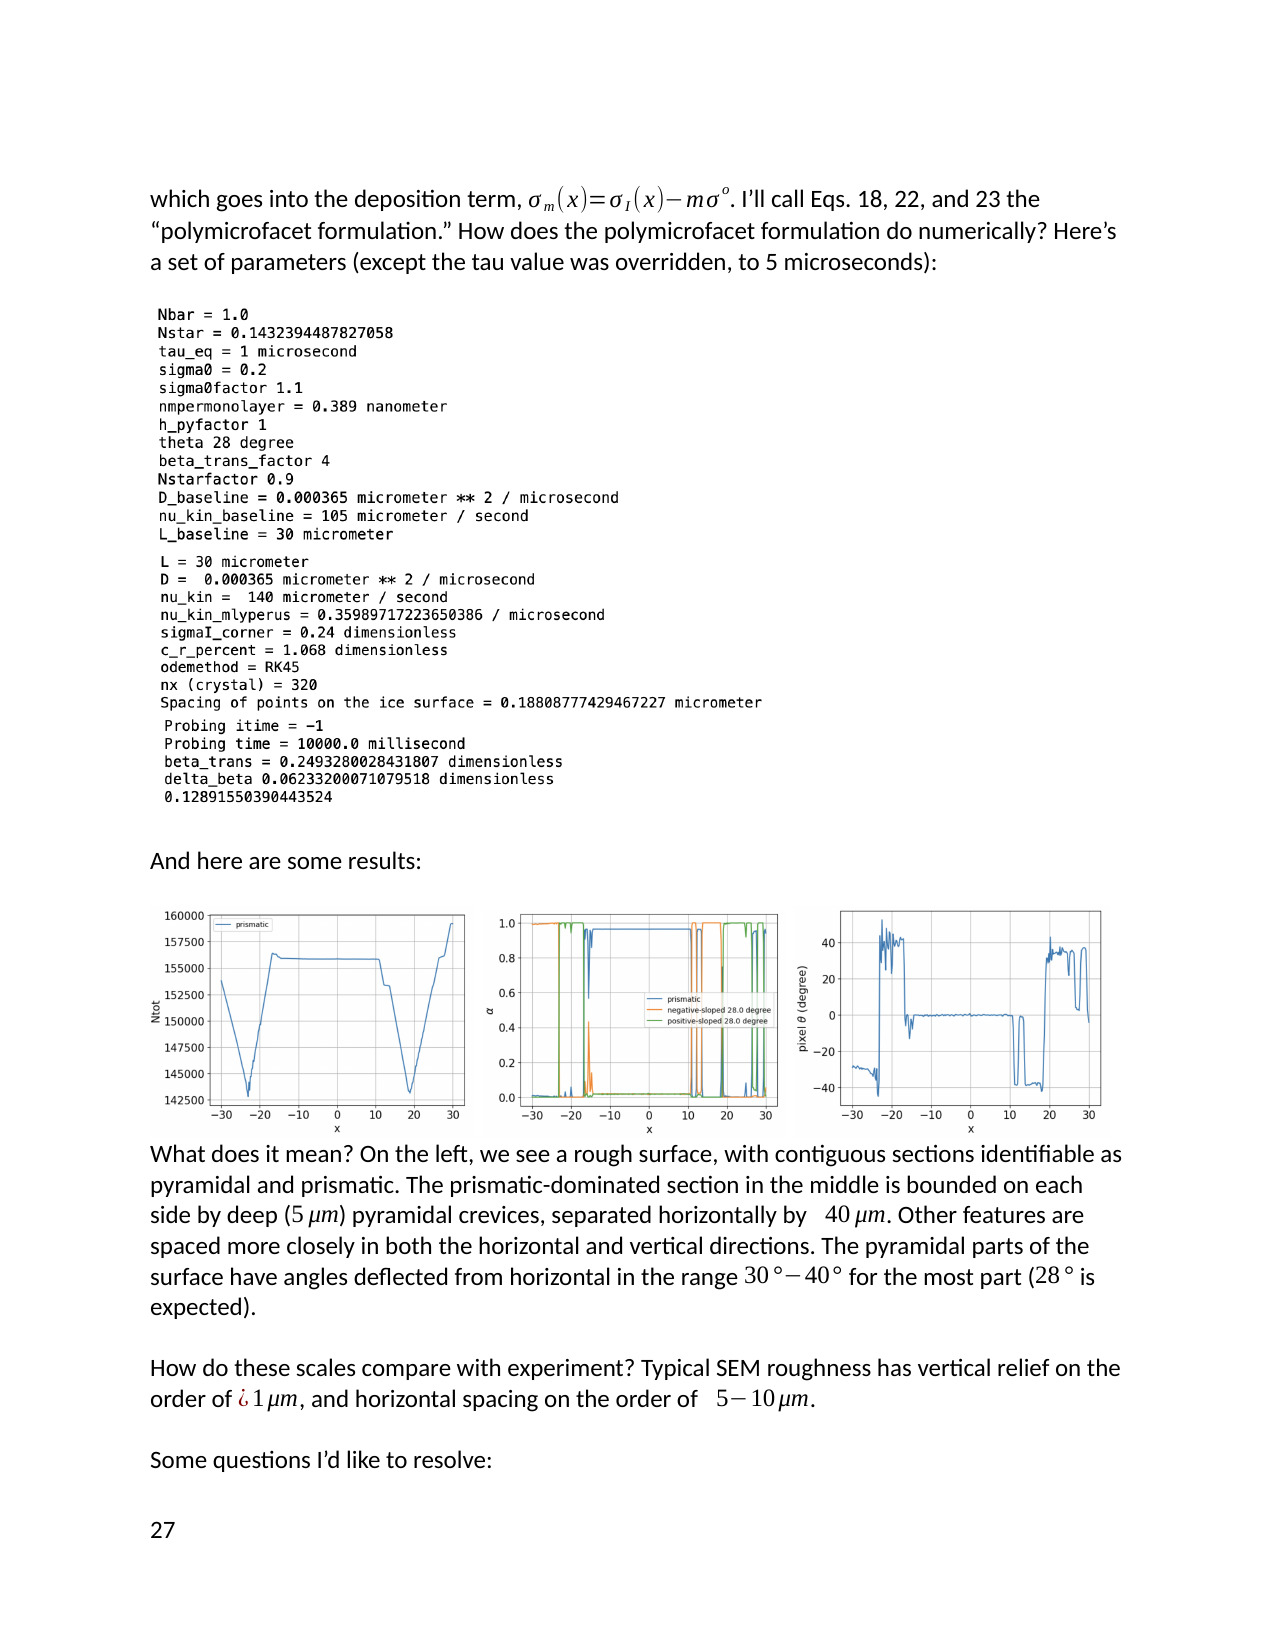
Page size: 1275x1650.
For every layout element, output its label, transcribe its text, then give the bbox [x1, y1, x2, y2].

picture [150, 307, 772, 815]
text Some questions I’d like to resolve: [150, 1444, 1125, 1474]
text What does it mean? On the left, we see a rough surface, with contiguous sections identifiable as pyramidal and prismatic. The prismatic-dominated section in the middle is bounded on each side by deep () pyramidal crevices, separated horizontally by . Other features are spaced more closely in both the horizontal and vertical directions. The pyramidal parts of the surface have angles deflected from horizontal in the range for the most part ( is expected). [150, 1138, 1125, 1322]
text which goes into the deposition term, . I’ll call Eqs. 18, 22, and 23 the “polymicrofacet formulation.” How does the polymicrofacet formulation do numerically? Here’s a set of parameters (except the tau value was overridden, to 5 microseconds): [150, 181, 1125, 276]
picture [481, 910, 788, 1139]
picture [792, 906, 1110, 1139]
text And here are some results: [150, 845, 1125, 876]
text How do these scales compare with experiment? Typical SEM roughness has vertical relief on the order of , and horizontal spacing on the order of . [150, 1352, 1125, 1413]
picture [150, 906, 476, 1139]
